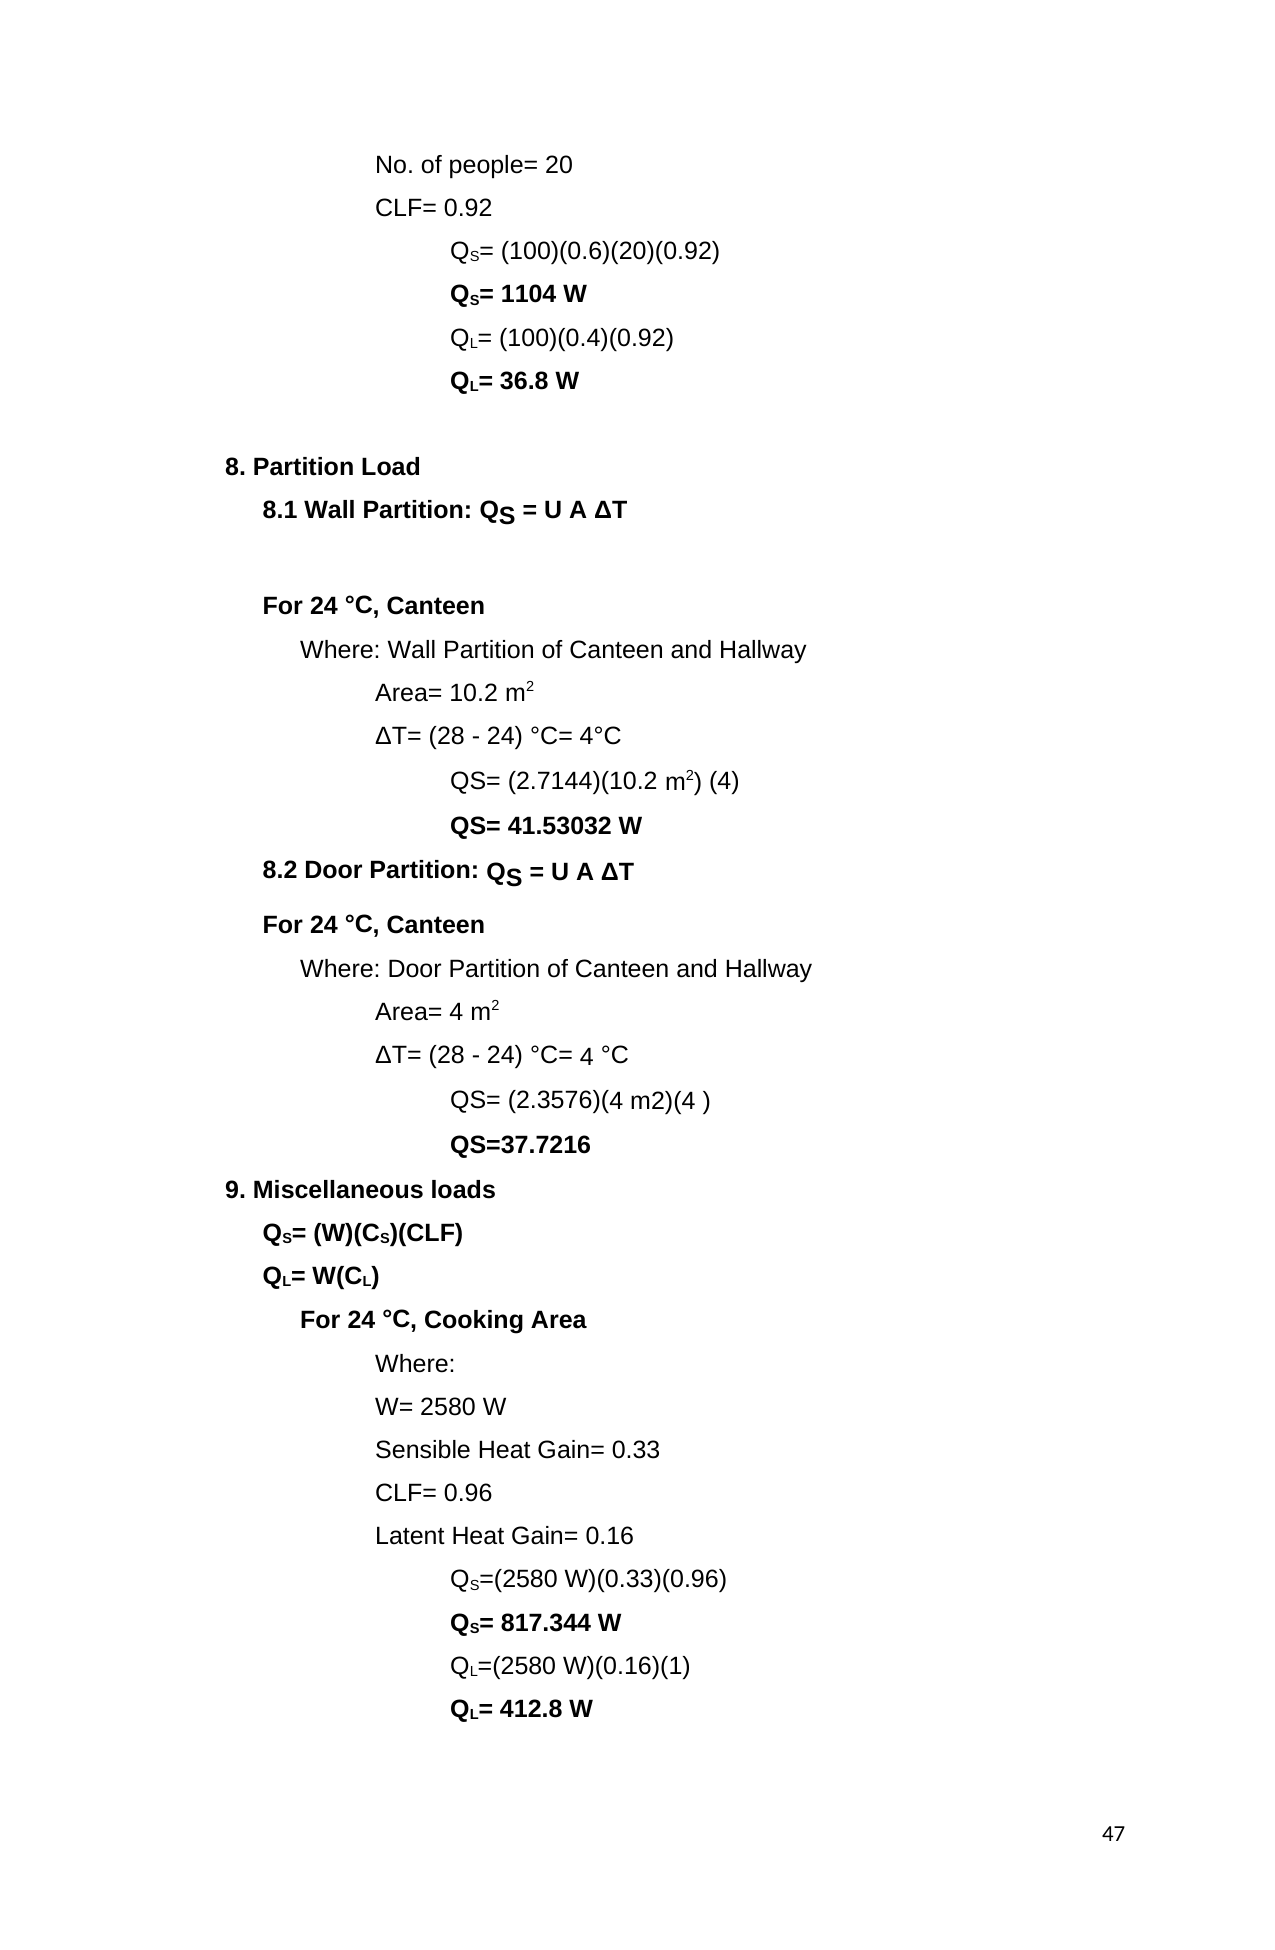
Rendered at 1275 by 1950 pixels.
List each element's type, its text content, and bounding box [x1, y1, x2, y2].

text QL=(2580 W)(0.16)(1) [382, 1651, 1125, 1679]
text For 24 °C, Canteen [262, 909, 1125, 939]
text For 24 °C, Cooking Area [300, 1304, 1125, 1334]
text ΔT= (28 - 24) °C= 4 °C [300, 1040, 1125, 1070]
text 8.2 Door Partition: QS = U A ΔT [225, 856, 1125, 891]
text Area= 4 m2 [300, 997, 1125, 1026]
text No. of people= 20 [300, 150, 1125, 179]
text CLF= 0.92 [300, 193, 1125, 222]
text W= 2580 W [300, 1392, 1125, 1421]
text Where: Wall Partition of Canteen and Hallway [225, 635, 1125, 664]
text QL= 36.8 W [225, 366, 1125, 394]
text QS= (W)(CS)(CLF) [225, 1218, 987, 1247]
text Latent Heat Gain= 0.16 [300, 1521, 1125, 1550]
text QS= (2.7144)(10.2 m2) (4) [382, 766, 1125, 796]
text 9. Miscellaneous loads [225, 1175, 1125, 1203]
text QL= (100)(0.4)(0.92) [375, 322, 1125, 351]
text 8.1 Wall Partition: QS = U A ΔT [225, 495, 1125, 530]
text QS= 817.344 W [382, 1608, 1125, 1636]
text For 24 °C, Canteen [225, 590, 1125, 620]
text Area= 10.2 m2 [300, 678, 1125, 707]
text CLF= 0.96 [300, 1478, 1125, 1507]
text QL= W(CL) [225, 1261, 1125, 1290]
text Sensible Heat Gain= 0.33 [300, 1435, 1125, 1464]
text ΔT= (28 - 24) °C= 4°C [300, 721, 1125, 751]
text Where: [300, 1349, 1125, 1378]
text 8. Partition Load [225, 452, 1125, 481]
text QS= 1104 W [225, 279, 1125, 308]
text QS= 41.53032 W [382, 811, 1125, 841]
text QL= 412.8 W [382, 1694, 1125, 1723]
text Where: Door Partition of Canteen and Hallway [300, 954, 1125, 983]
text QS=(2580 W)(0.33)(0.96) [375, 1564, 1125, 1593]
text QS= (2.3576)(4 m2)(4 ) [382, 1085, 1125, 1115]
text QS=37.7216 [382, 1130, 1125, 1160]
text QS= (100)(0.6)(20)(0.92) [225, 236, 1125, 265]
